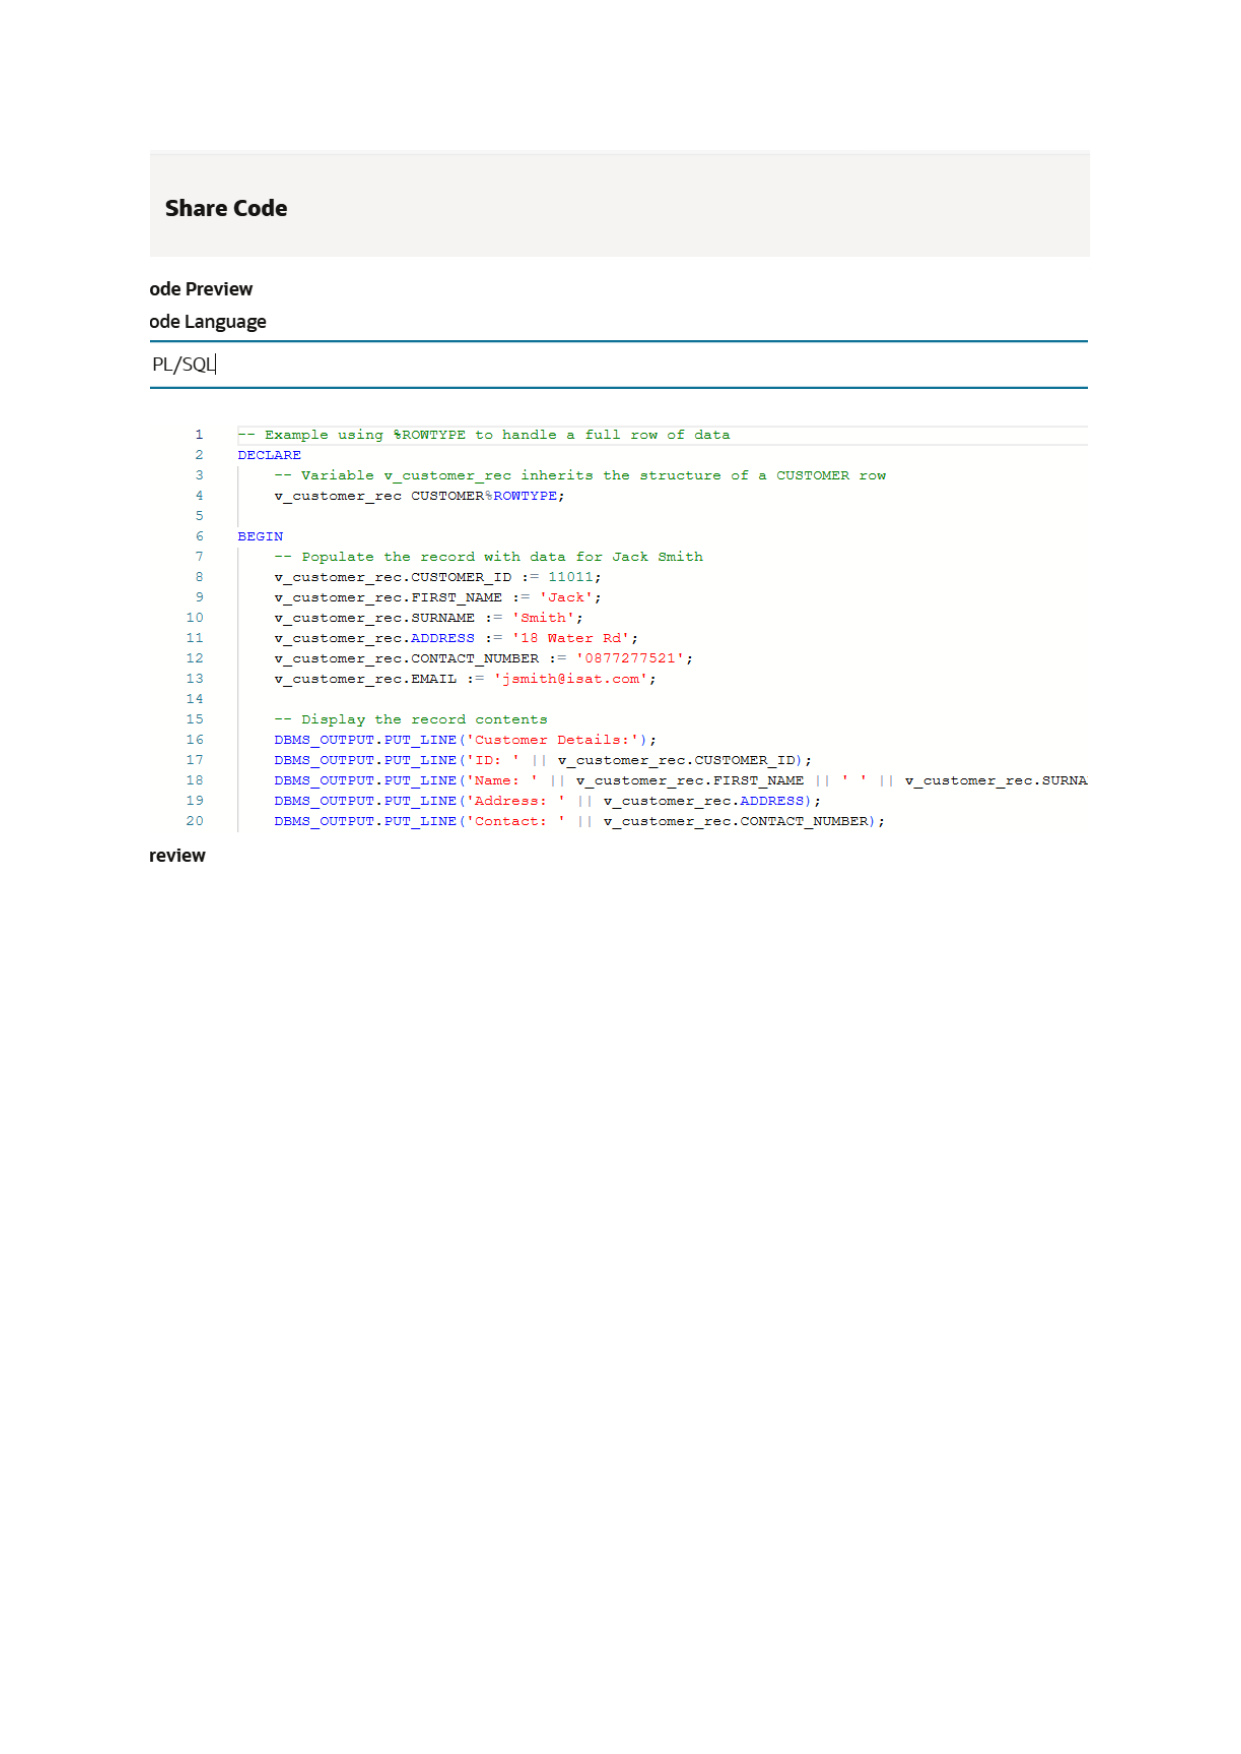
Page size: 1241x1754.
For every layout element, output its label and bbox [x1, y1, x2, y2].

picture [150, 150, 1091, 876]
